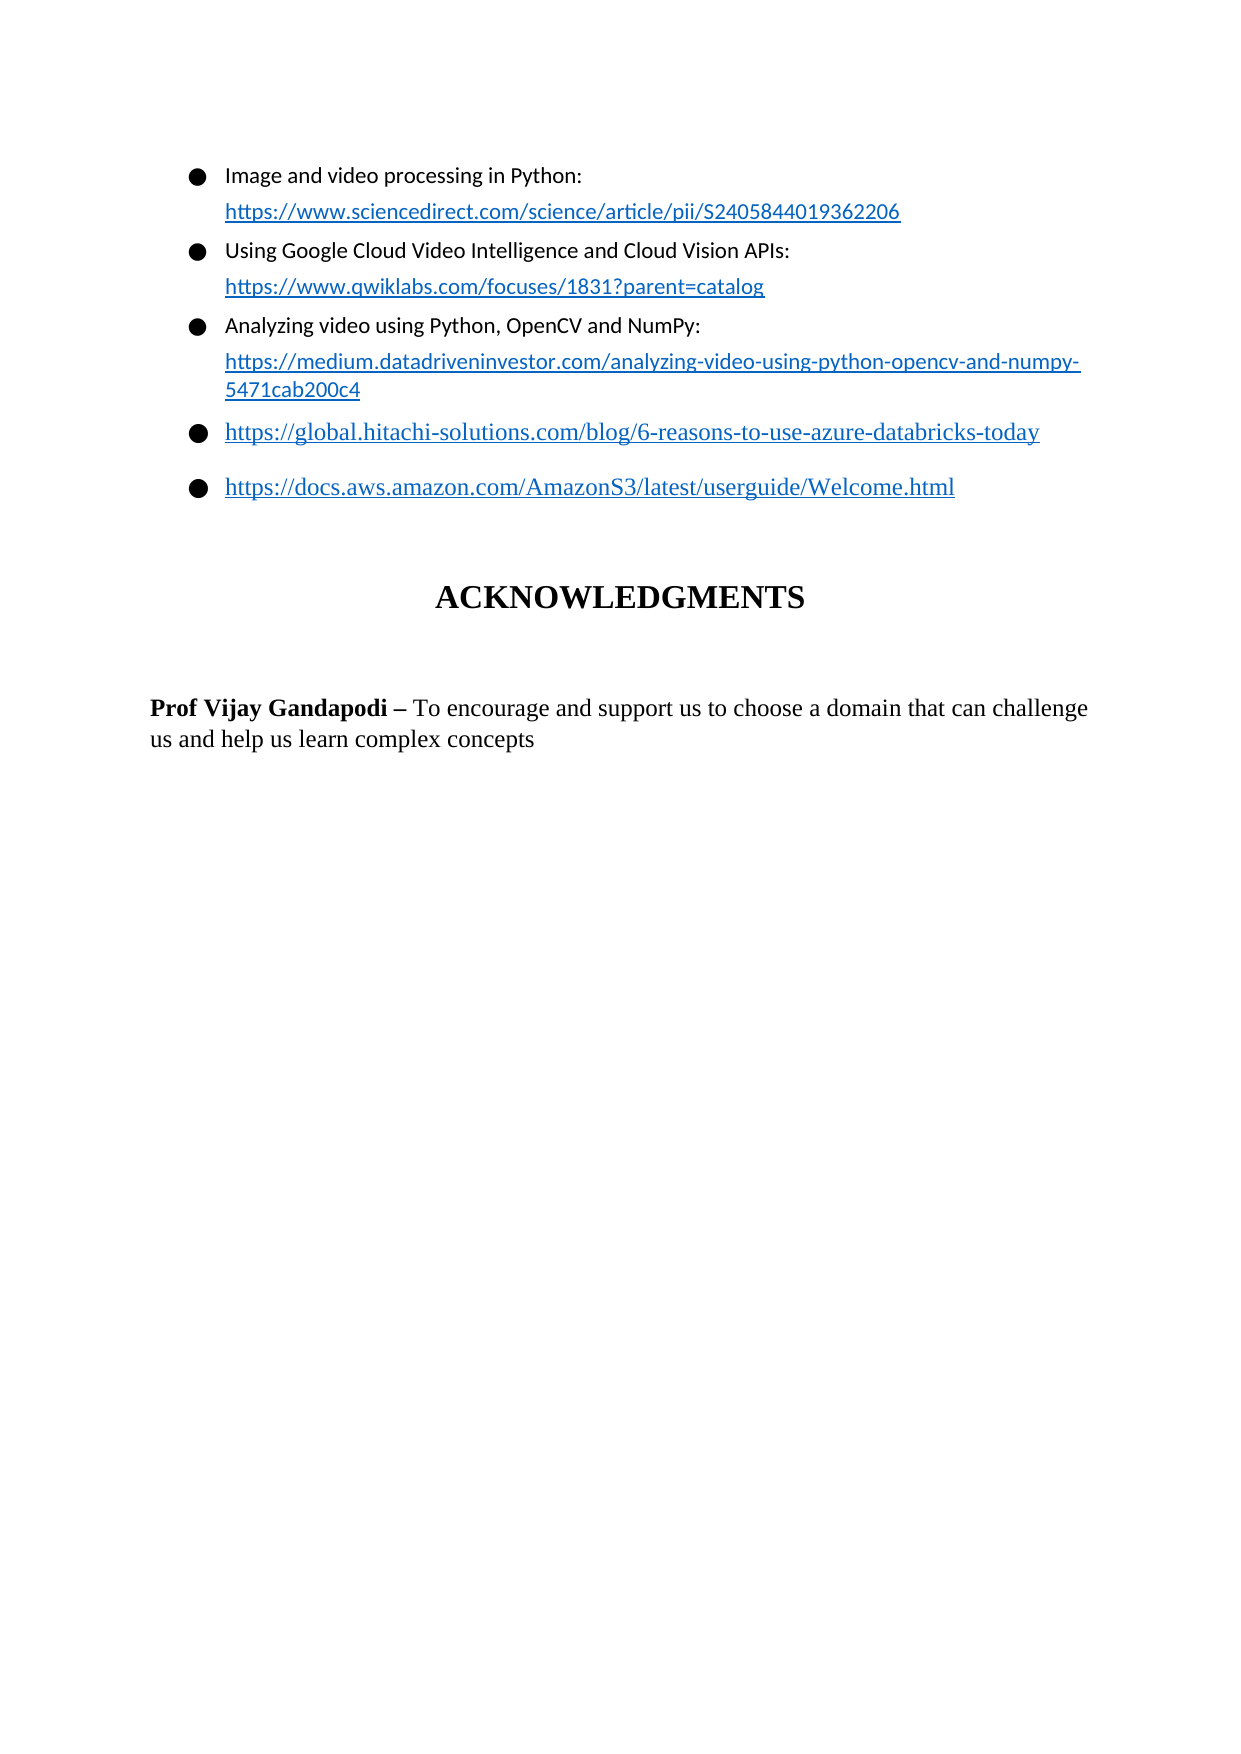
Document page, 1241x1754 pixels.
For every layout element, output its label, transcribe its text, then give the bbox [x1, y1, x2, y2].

list Using Google Cloud Video Intelligence and Cloud Vision APIs: https://www.qwiklabs.com/focuses/1831?parent=catalog [187, 225, 1090, 300]
list Analyzing video using Python, OpenCV and NumPy: https://medium.datadriveninvestor.com/analyzing-video-using-python-opencv-and-numpy-5471cab200c4 [187, 300, 1090, 403]
text Prof Vijay Gandapodi – To encourage and support us to choose a domain that can challenge us and help us learn complex concepts [150, 693, 1090, 753]
list Image and video processing in Python: https://www.sciencedirect.com/science/article/pii/S2405844019362206 [187, 150, 1090, 225]
text ACKNOWLEDGMENTS [150, 577, 1090, 616]
list https://global.hitachi-solutions.com/blog/6-reasons-to-use-azure-databricks-today [187, 403, 1090, 454]
list https://docs.aws.amazon.com/AmazonS3/latest/userguide/Welcome.html [187, 458, 1090, 509]
